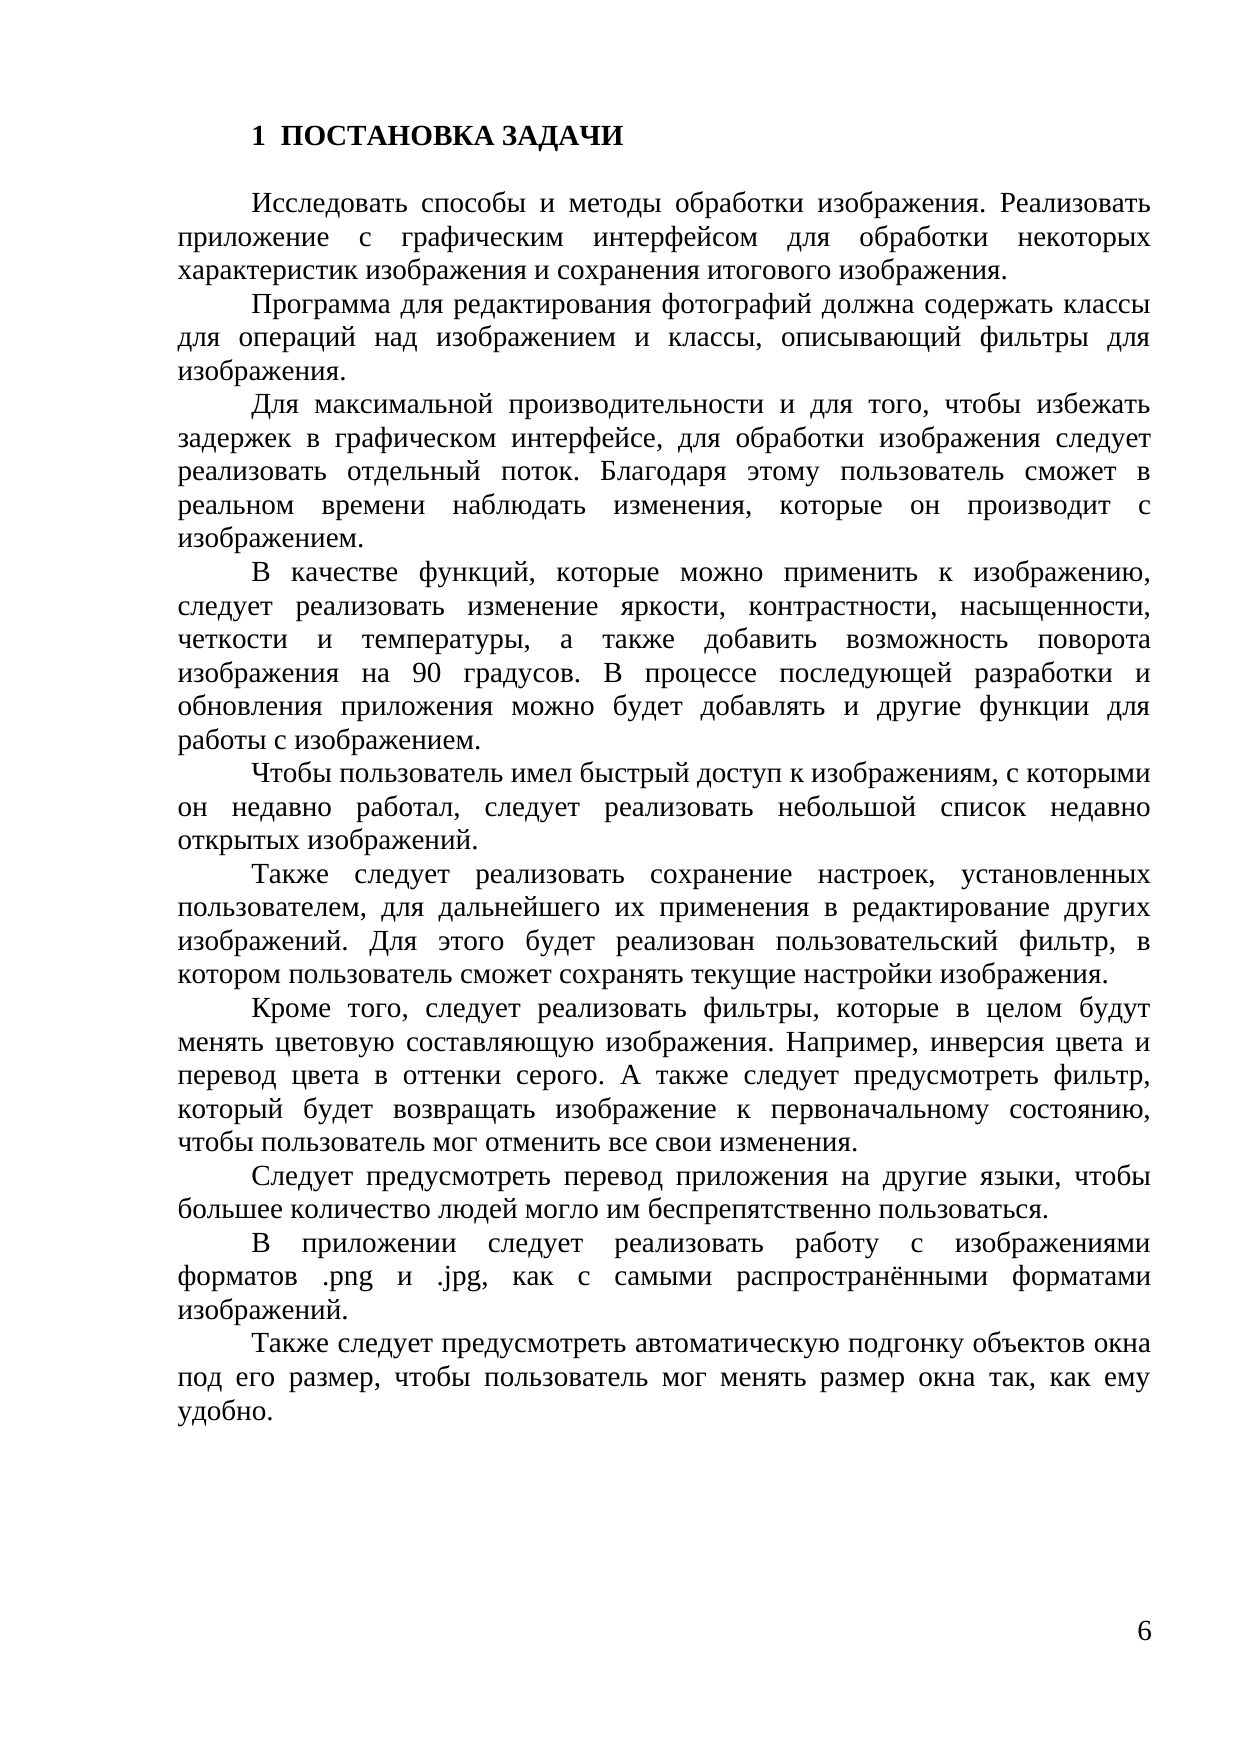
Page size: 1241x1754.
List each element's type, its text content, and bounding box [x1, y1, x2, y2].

text Следует предусмотреть перевод приложения на другие языки, чтобы большее количество людей могло им беспрепятственно пользоваться. [177, 1158, 1152, 1225]
text Программа для редактирования фотографий должна содержать классы для операций над изображением и классы, описывающий фильтры для изображения. [177, 286, 1152, 386]
text В приложении следует реализовать работу с изображениями форматов .png и .jpg, как с самыми распространёнными форматами изображений. [177, 1225, 1152, 1326]
text Кроме того, следует реализовать фильтры, которые в целом будут менять цветовую составляющую изображения. Например, инверсия цвета и перевод цвета в оттенки серого. А также следует предусмотреть фильтр, который будет возвращать изображение к первоначальному состоянию, чтобы пользователь мог отменить все свои изменения. [177, 990, 1152, 1158]
text Для максимальной производительности и для того, чтобы избежать задержек в графическом интерфейсе, для обработки изображения следует реализовать отдельный поток. Благодаря этому пользователь сможет в реальном времени наблюдать изменения, которые он производит с изображением. [177, 386, 1152, 554]
text Исследовать способы и методы обработки изображения. Реализовать приложение с графическим интерфейсом для обработки некоторых характеристик изображения и сохранения итогового изображения. [177, 185, 1152, 286]
text Также следует реализовать сохранение настроек, установленных пользователем, для дальнейшего их применения в редактирование других изображений. Для этого будет реализован пользовательский фильтр, в котором пользователь сможет сохранять текущие настройки изображения. [177, 856, 1152, 990]
subtitle ПОСТАНОВКА ЗАДАЧИ [251, 118, 1152, 152]
text Также следует предусмотреть автоматическую подгонку объектов окна под его размер, чтобы пользователь мог менять размер окна так, как ему удобно. [177, 1326, 1152, 1426]
text Чтобы пользователь имел быстрый доступ к изображениям, с которыми он недавно работал, следует реализовать небольшой список недавно открытых изображений. [177, 755, 1152, 856]
text В качестве функций, которые можно применить к изображению, следует реализовать изменение яркости, контрастности, насыщенности, четкости и температуры, а также добавить возможность поворота изображения на 90 градусов. В процессе последующей разработки и обновления приложения можно будет добавлять и другие функции для работы с изображением. [177, 554, 1152, 755]
